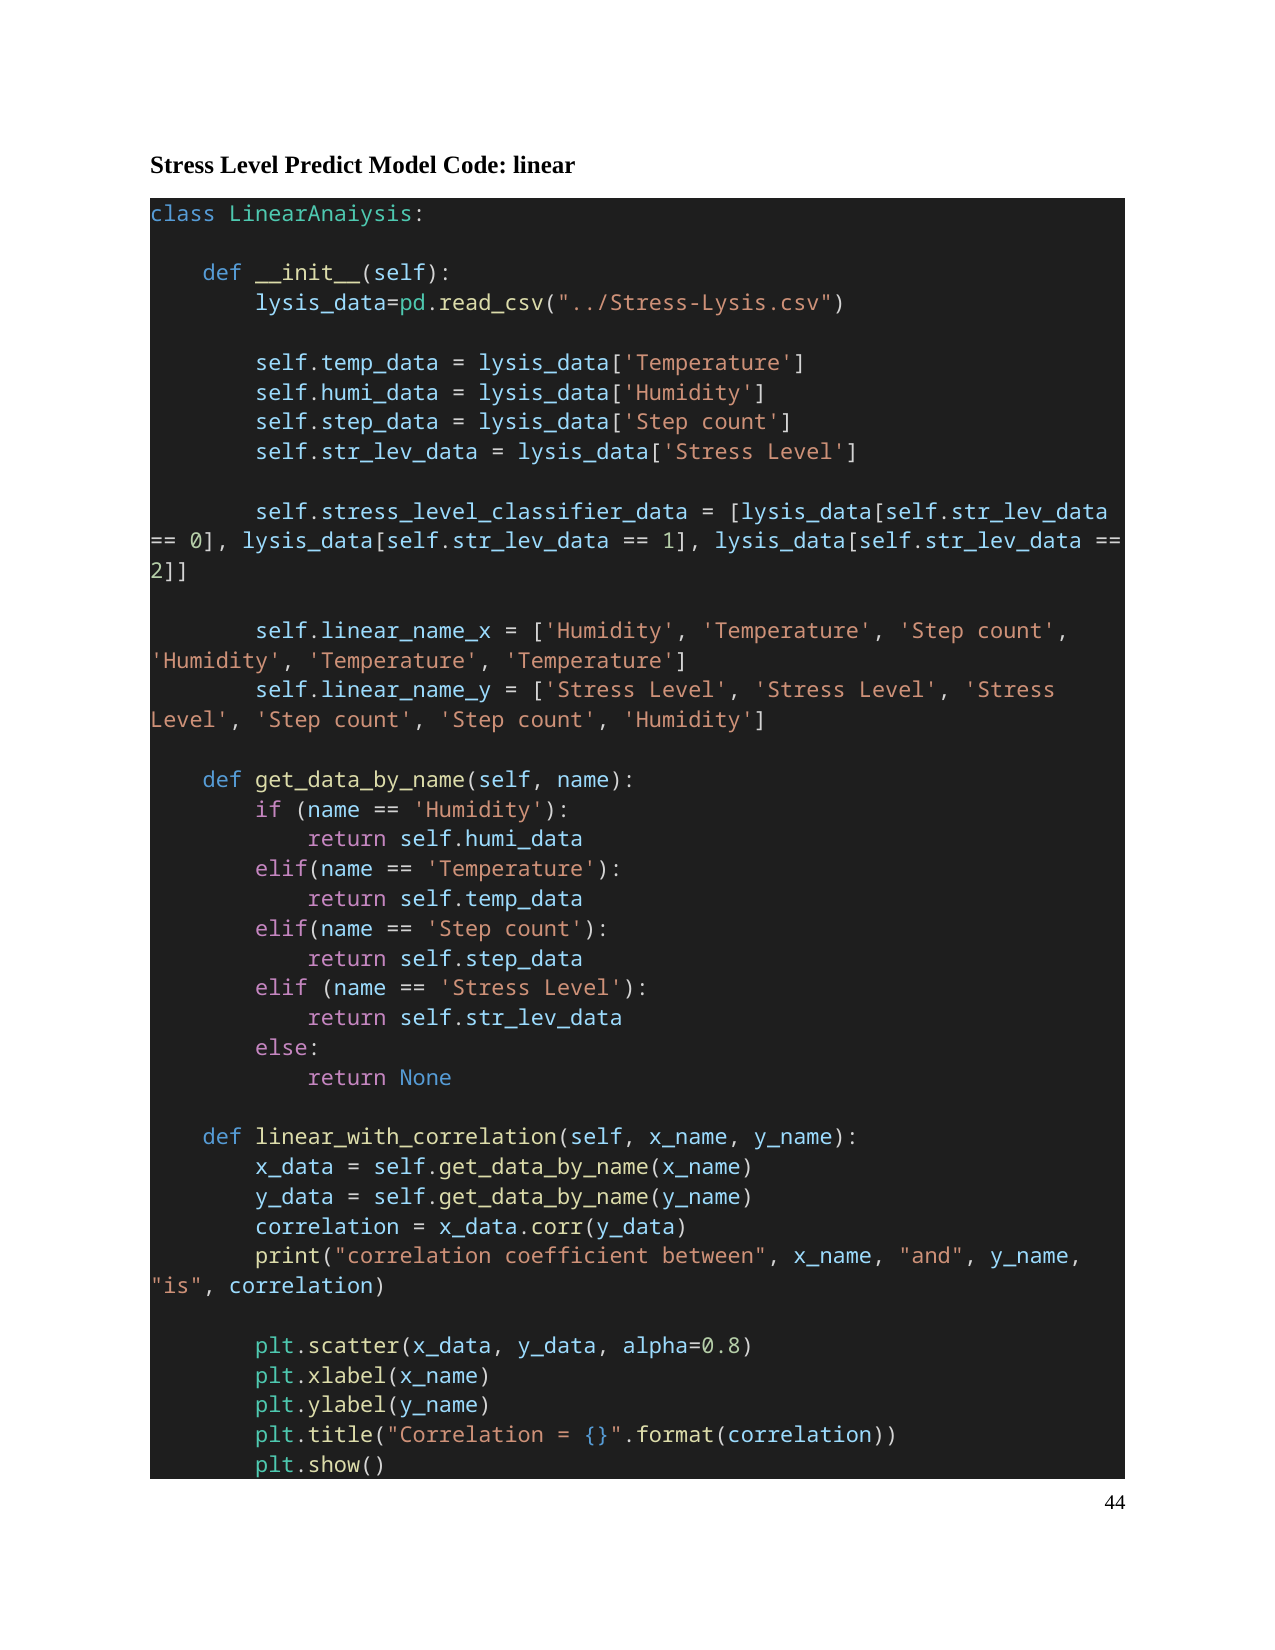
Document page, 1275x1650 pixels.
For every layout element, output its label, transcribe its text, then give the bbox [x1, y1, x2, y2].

text return self.step_data [150, 942, 1125, 972]
text plt.scatter(x_data, y_data, alpha=0.8) [150, 1330, 1125, 1359]
text print("correlation coefficient between", x_name, "and", y_name, "is", correlation) [150, 1240, 1125, 1300]
text elif (name == 'Stress Level'): [150, 972, 1125, 1002]
text class LinearAnaiysis: [150, 198, 1125, 227]
text y_data = self.get_data_by_name(y_name) [150, 1181, 1125, 1211]
text self.temp_data = lysis_data['Temperature'] [150, 347, 1125, 376]
text return self.str_lev_data [150, 1002, 1125, 1032]
text return self.humi_data [150, 823, 1125, 853]
text self.step_data = lysis_data['Step count'] [150, 406, 1125, 436]
text def get_data_by_name(self, name): [150, 764, 1125, 793]
text plt.title("Correlation = {}".format(correlation)) [150, 1419, 1125, 1449]
text self.stress_level_classifier_data = [lysis_data[self.str_lev_data == 0], lysis_data[self.str_lev_data == 1], lysis_data[self.str_lev_data == 2]] [150, 496, 1125, 585]
text plt.xlabel(x_name) [150, 1359, 1125, 1389]
text elif(name == 'Step count'): [150, 913, 1125, 942]
text Stress Level Predict Model Code: linear [150, 150, 1125, 179]
text lysis_data=pd.read_csv("../Stress-Lysis.csv") [150, 287, 1125, 317]
text return self.temp_data [150, 883, 1125, 913]
text correlation = x_data.corr(y_data) [150, 1211, 1125, 1240]
text self.humi_data = lysis_data['Humidity'] [150, 376, 1125, 406]
text plt.show() [150, 1449, 1125, 1479]
text x_data = self.get_data_by_name(x_name) [150, 1151, 1125, 1181]
text plt.ylabel(y_name) [150, 1389, 1125, 1419]
text self.linear_name_y = ['Stress Level', 'Stress Level', 'Stress Level', 'Step count', 'Step count', 'Humidity'] [150, 674, 1125, 734]
text else: [150, 1032, 1125, 1062]
text def __init__(self): [150, 257, 1125, 287]
text self.str_lev_data = lysis_data['Stress Level'] [150, 436, 1125, 466]
text def linear_with_correlation(self, x_name, y_name): [150, 1121, 1125, 1151]
text elif(name == 'Temperature'): [150, 853, 1125, 883]
text self.linear_name_x = ['Humidity', 'Temperature', 'Step count', 'Humidity', 'Temperature', 'Temperature'] [150, 615, 1125, 674]
text return None [150, 1062, 1125, 1091]
text if (name == 'Humidity'): [150, 793, 1125, 823]
